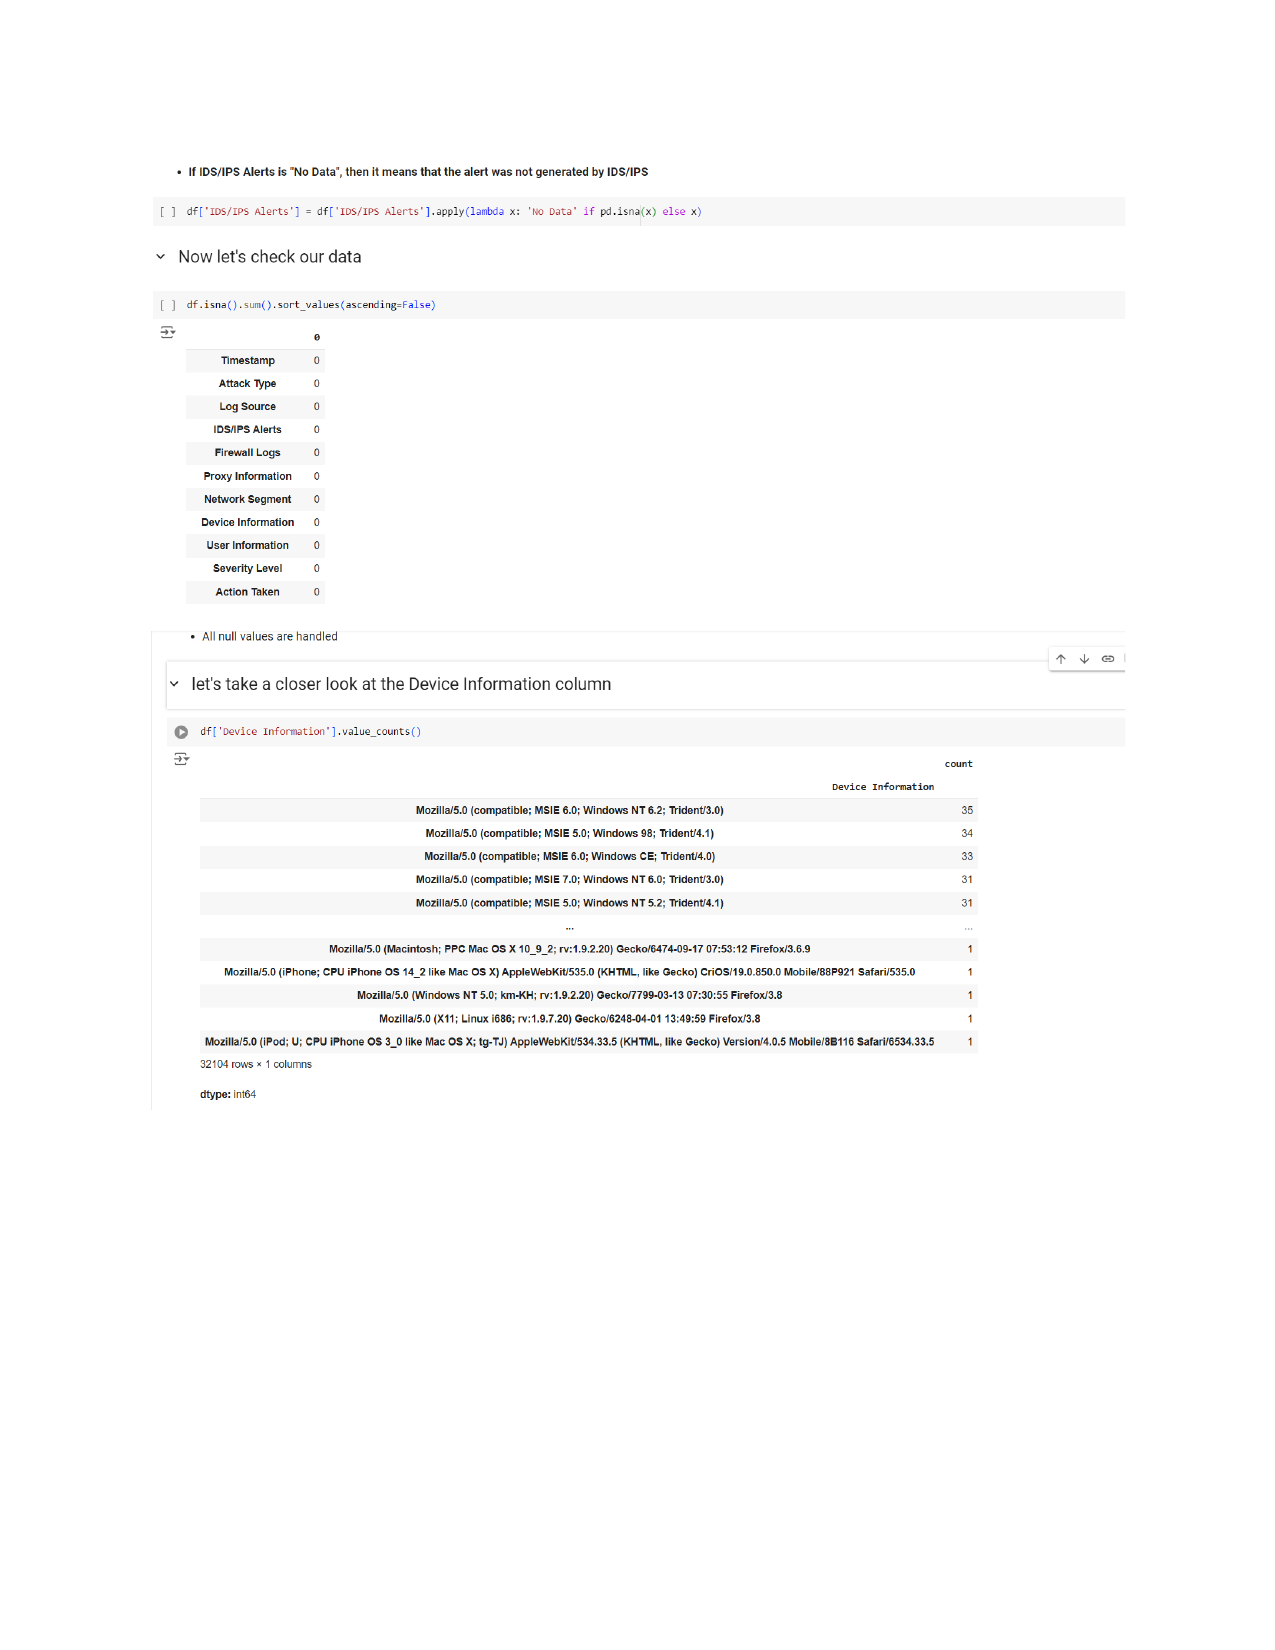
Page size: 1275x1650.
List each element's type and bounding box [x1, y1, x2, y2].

picture [150, 150, 1125, 610]
picture [150, 631, 1125, 1110]
